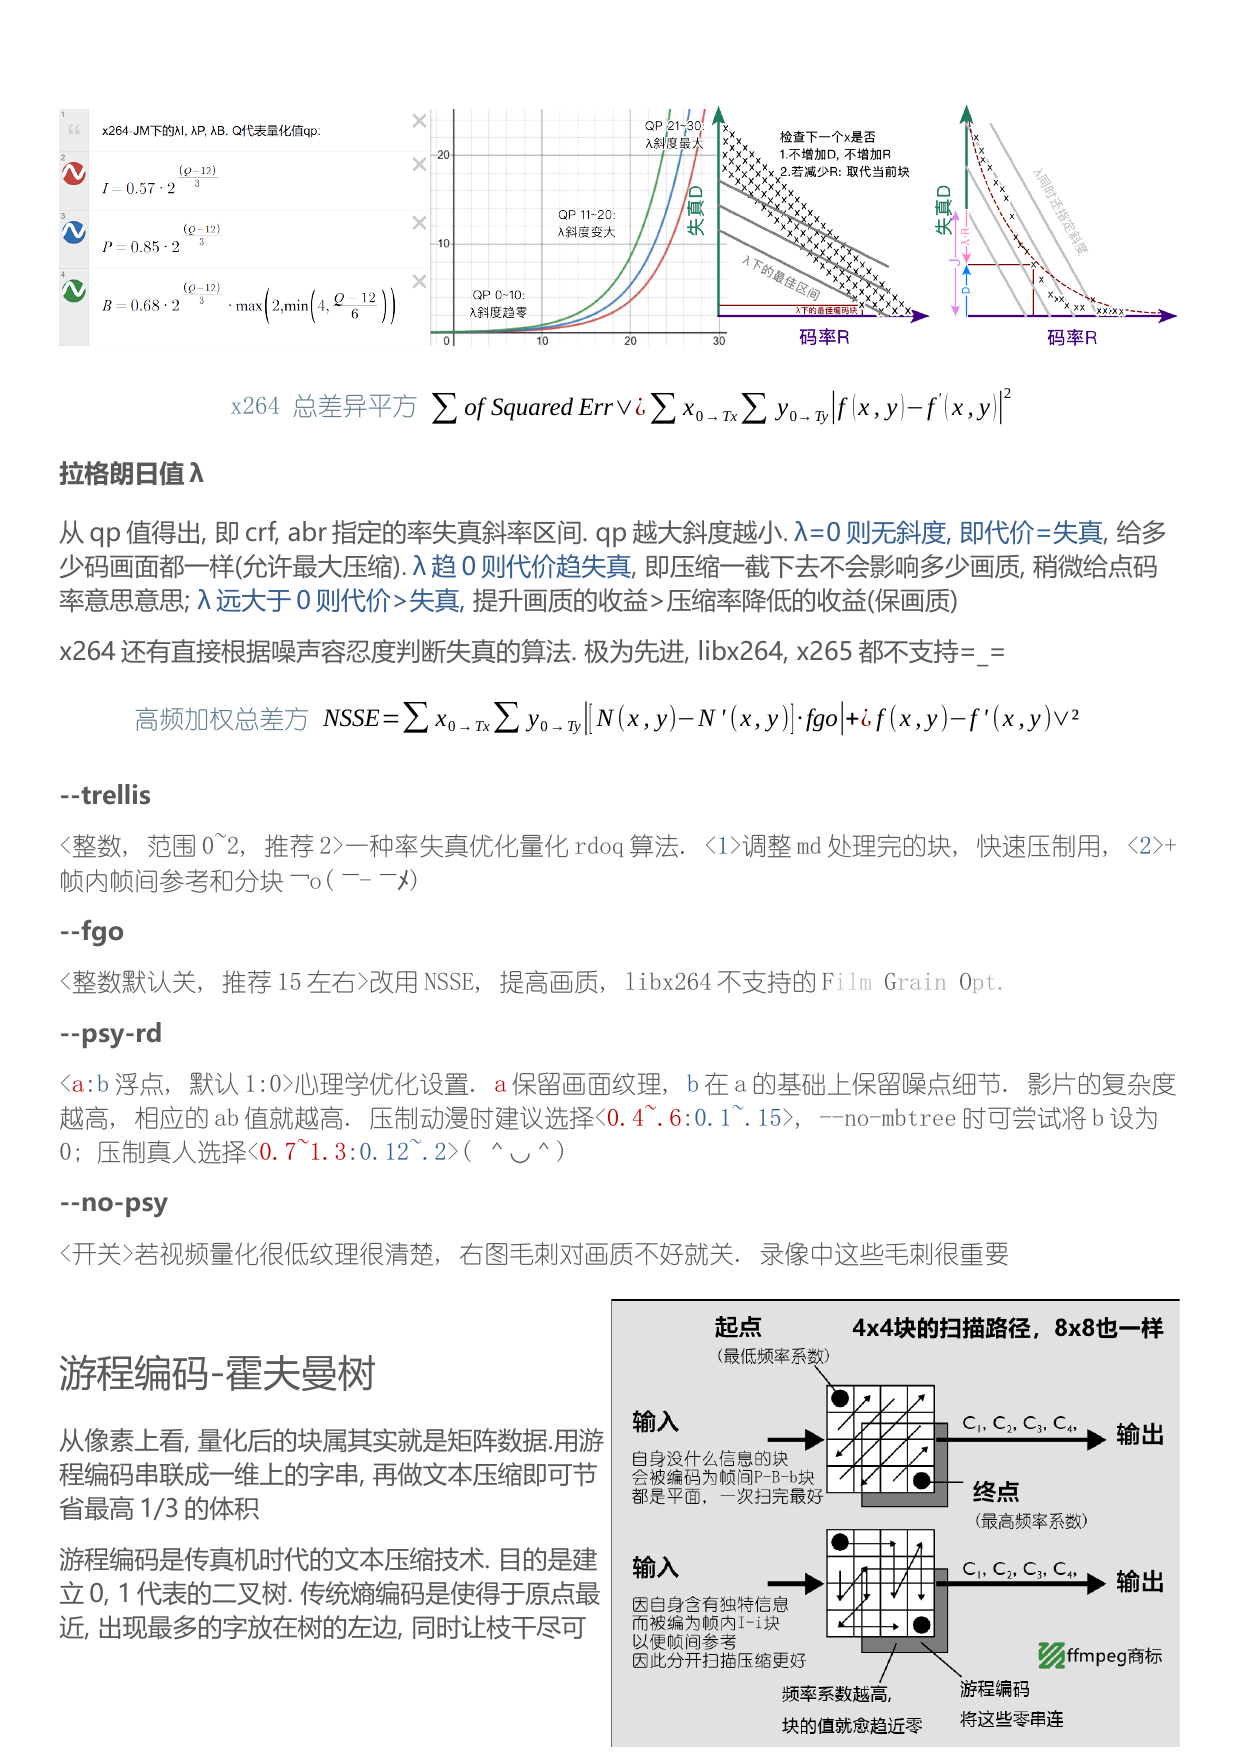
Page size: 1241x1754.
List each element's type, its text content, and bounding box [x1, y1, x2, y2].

subtitle 游程编码-霍夫曼树 [59, 1338, 610, 1406]
text 拉格朗日值λ [59, 456, 1181, 490]
text --no-psy [59, 1185, 1181, 1219]
picture [59, 109, 684, 346]
text 从像素上看, 量化后的块属其实就是矩阵数据.用游程编码串联成一维上的字串, 再做文本压缩即可节省最高1/3的体积 [59, 1423, 610, 1524]
text <开关>若视频量化很低纹理很清楚, 右图毛刺对画质不好就关. 录像中这些毛刺很重要 [59, 1236, 1181, 1270]
text <a:b浮点, 默认1:0>心理学优化设置. a保留画面纹理, b在a的基础上保留噪点细节. 影片的复杂度越高, 相应的ab值就越高. 压制动漫时建议选择<0.4~.6:0.1~.15>, --no-mbtree时可尝试将b设为0; 压制真人选择<0.7~1.3:0.12~.2>( ＾◡＾) [59, 1066, 1181, 1168]
text --fgo [59, 913, 1181, 947]
text --trellis [59, 777, 1181, 811]
text --psy-rd [59, 1015, 1181, 1049]
picture [686, 105, 1178, 346]
text x264还有直接根据噪声容忍度判断失真的算法. 极为先进, libx264, x265都不支持=_= [59, 634, 1181, 668]
text 从qp值得出, 即crf, abr指定的率失真斜率区间. qp越大斜度越小. λ=0则无斜度, 即代价=失真, 给多少码画面都一样(允许最大压缩). λ趋0则代价趋失真, 即压缩一截下去不会影响多少画质, 稍微给点码率意思意思; λ远大于0则代价>失真, 提升画质的收益>压缩率降低的收益(保画质) [59, 515, 1181, 617]
list 高频加权总差方 [134, 684, 1181, 752]
text <整数默认关, 推荐15左右>改用NSSE, 提高画质, libx264不支持的Film Grain Opt. [59, 964, 1181, 998]
picture [610, 1299, 1179, 1747]
text <整数, 范围0~2, 推荐2>一种率失真优化量化rdoq算法. <1>调整md处理完的块, 快速压制用, <2>+帧内帧间参考和分块￢o(￣-￣ﾒ) [59, 828, 1181, 896]
